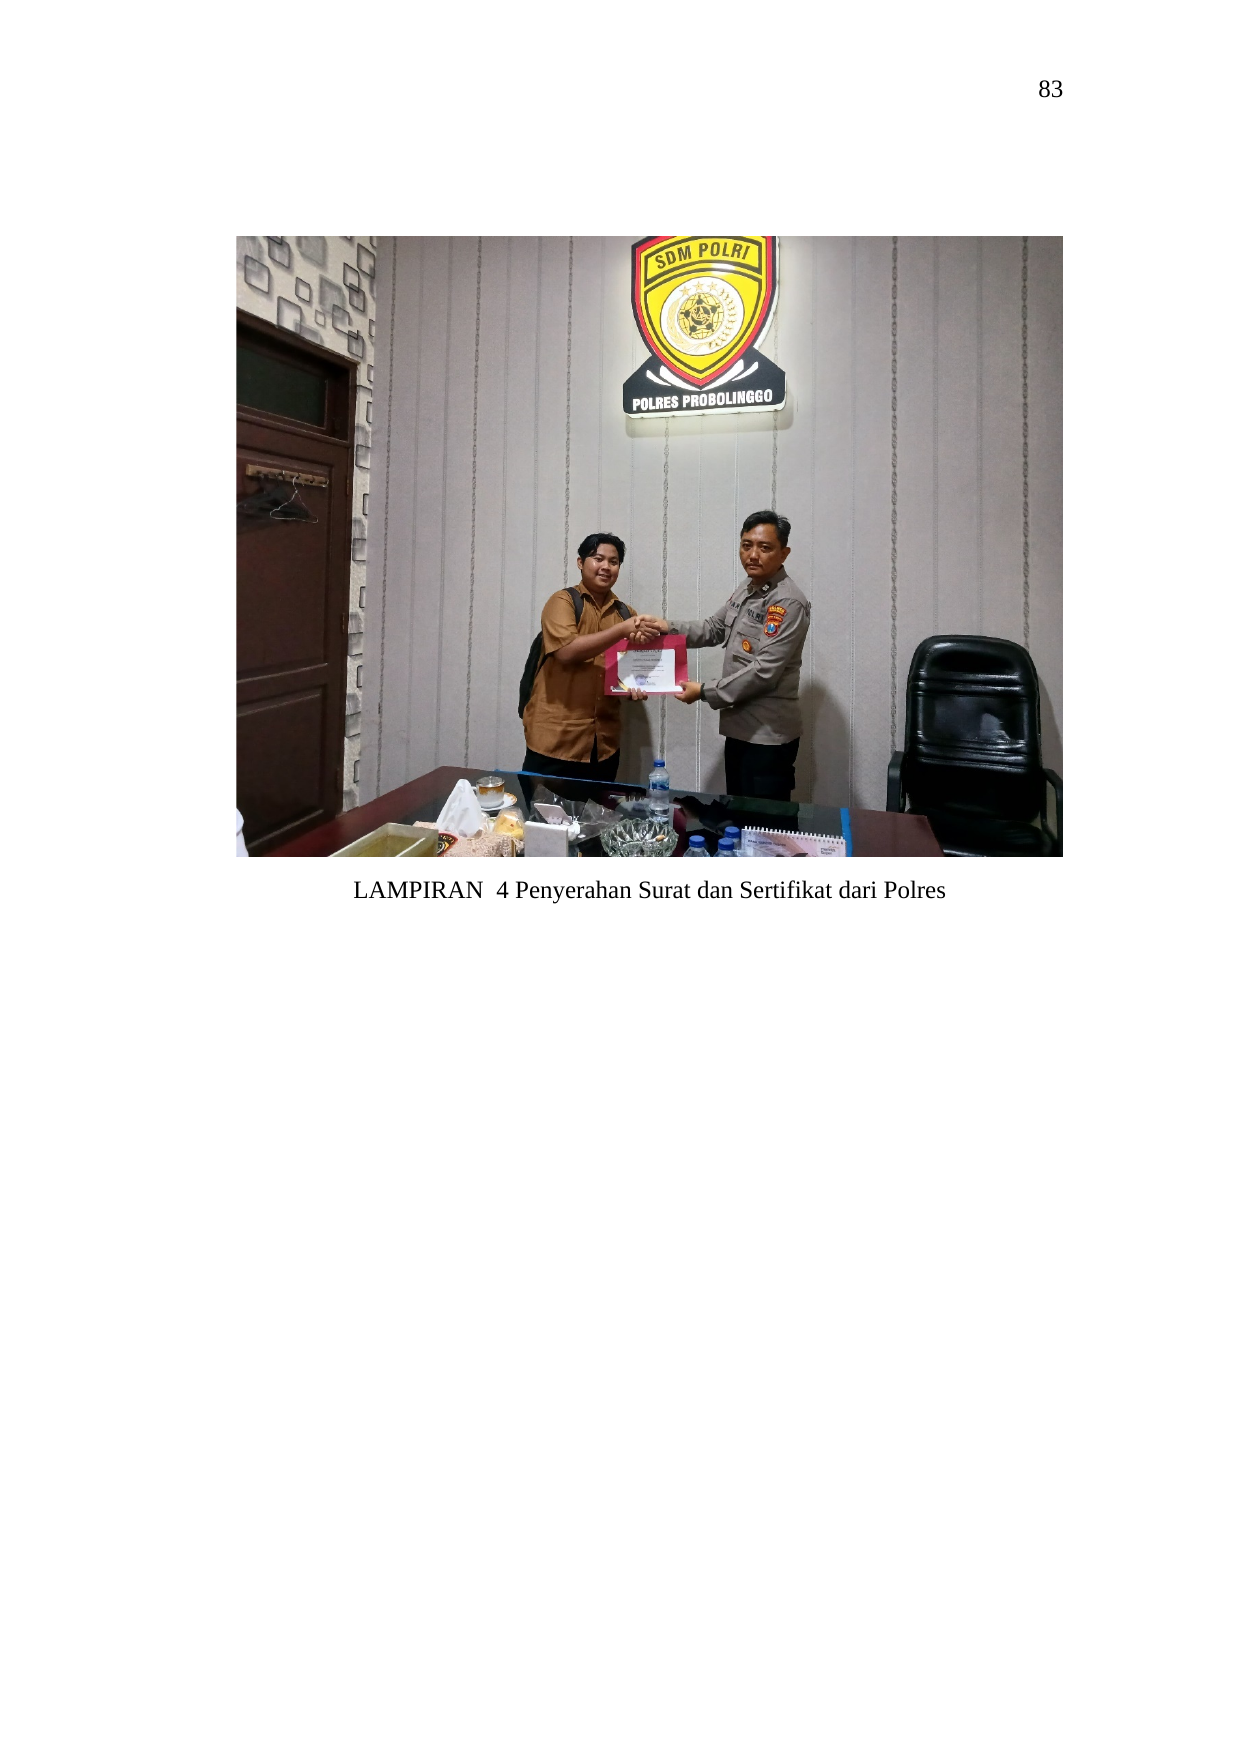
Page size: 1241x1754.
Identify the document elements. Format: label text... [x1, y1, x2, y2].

picture [236, 236, 1063, 857]
